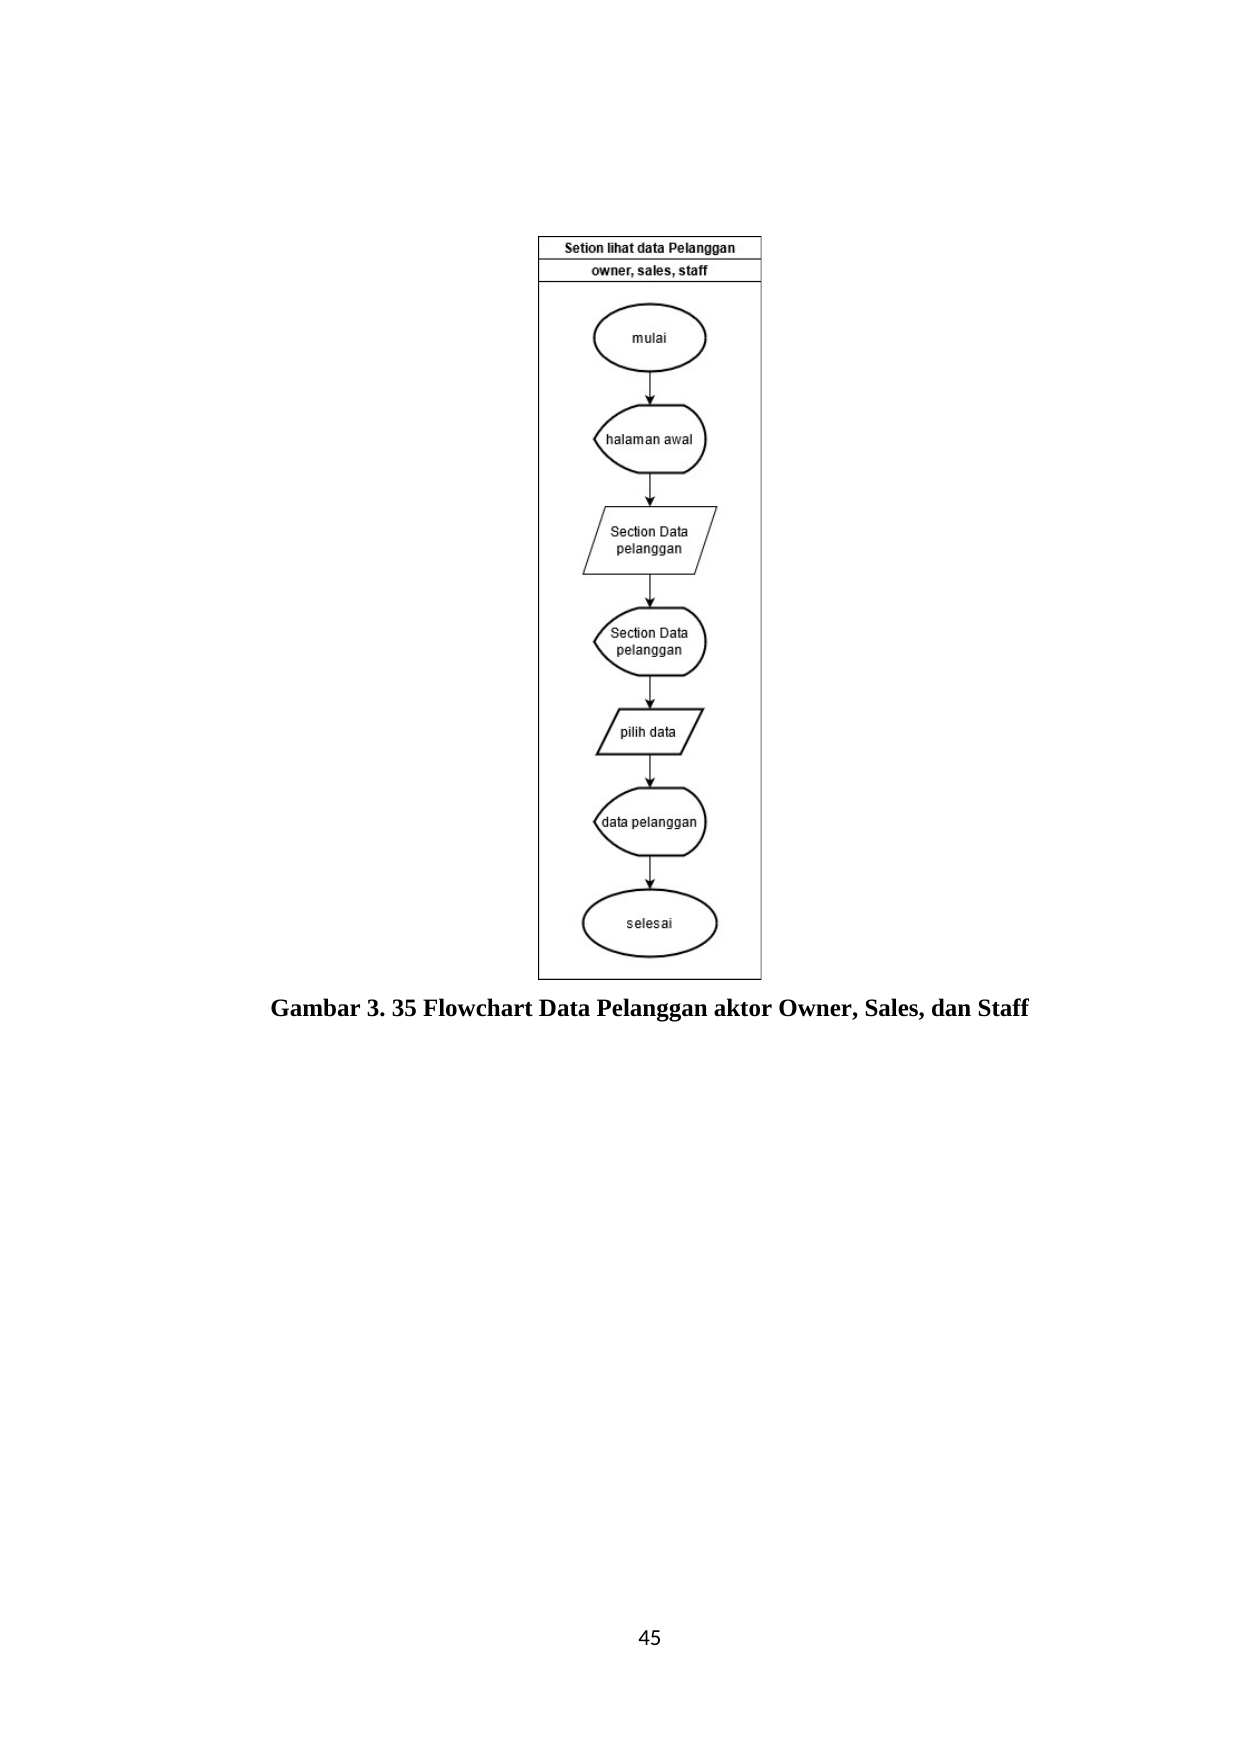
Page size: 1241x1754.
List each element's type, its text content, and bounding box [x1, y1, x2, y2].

text Gambar 3. 35 Flowchart Data Pelanggan aktor Owner, Sales, dan Staff [236, 993, 1063, 1022]
picture [538, 236, 762, 980]
